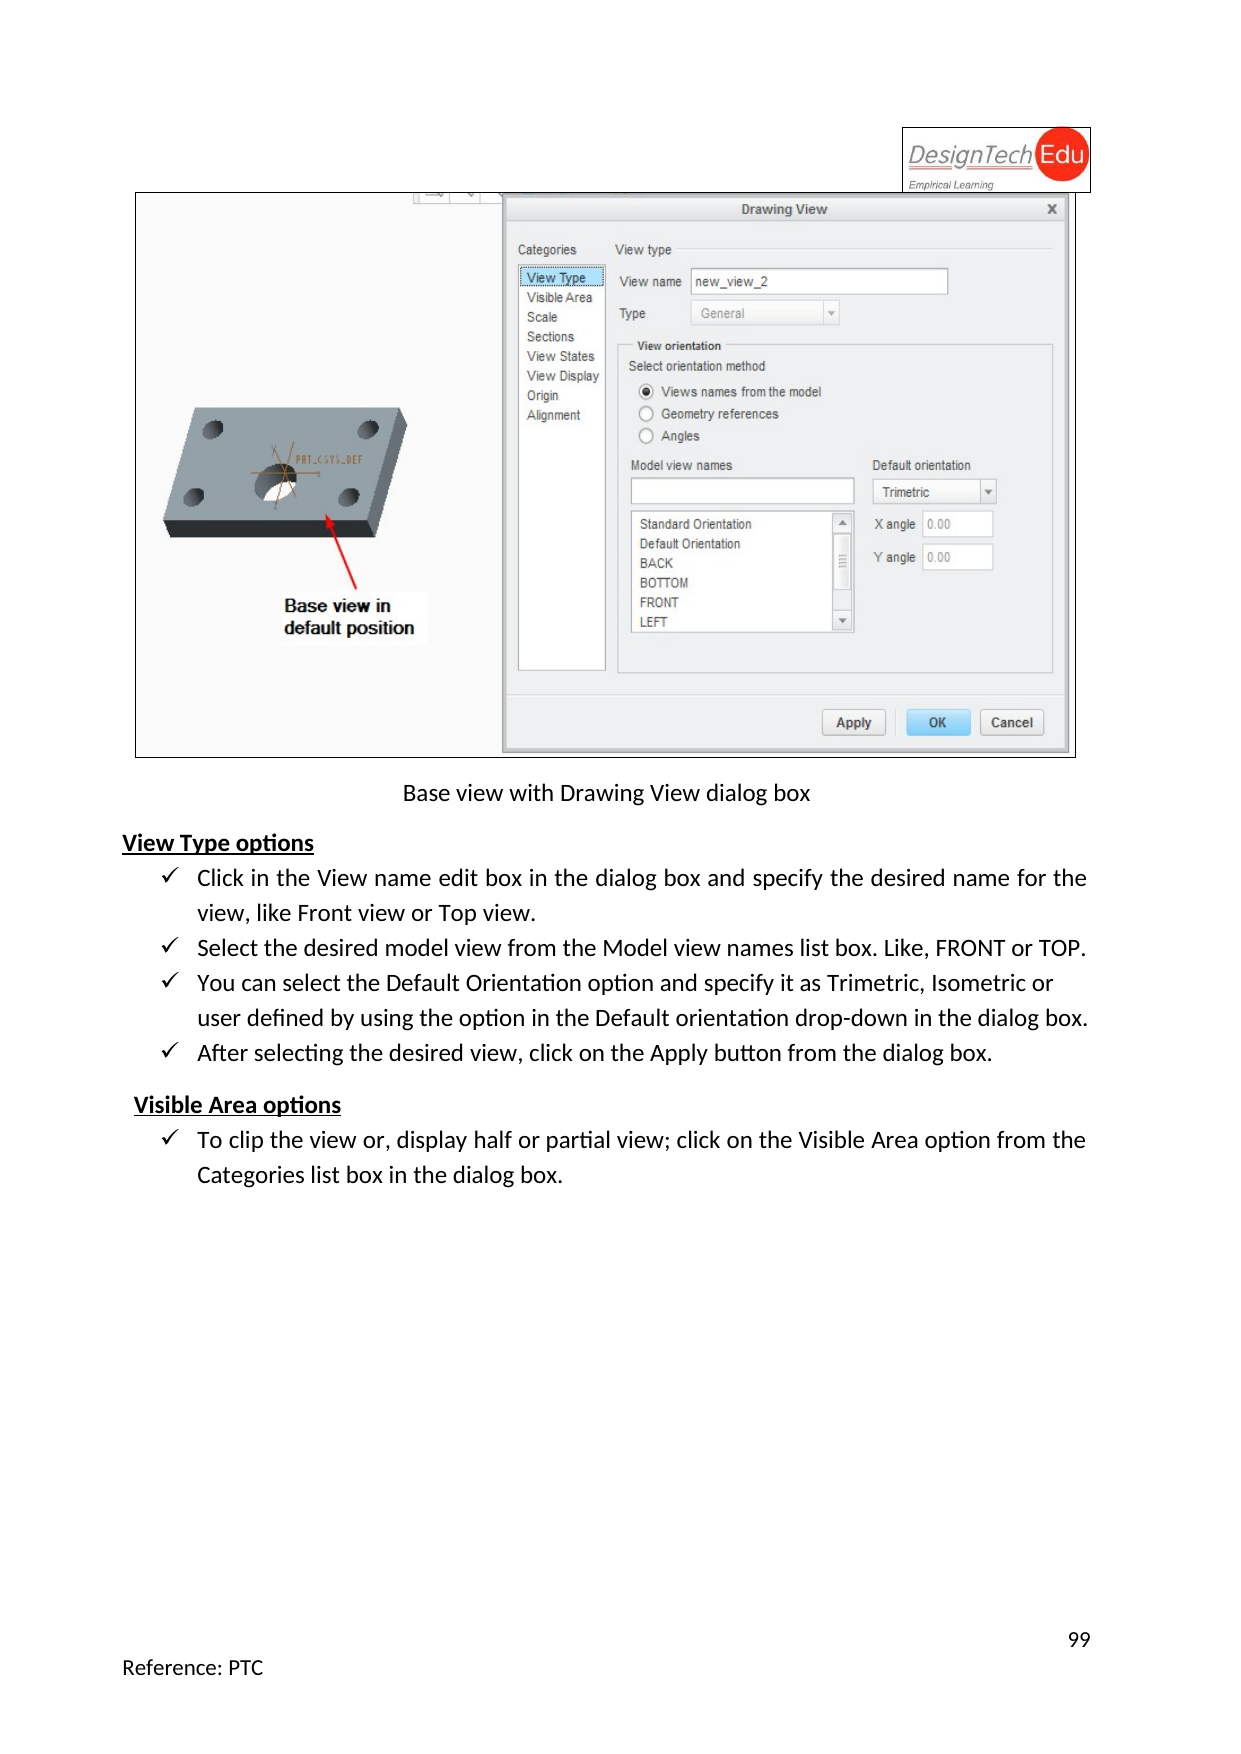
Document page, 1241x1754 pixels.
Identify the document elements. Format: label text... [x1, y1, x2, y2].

text Base view with Drawing View dialog box [197, 777, 1016, 807]
picture [136, 193, 1075, 757]
subtitle View Type options [122, 827, 1167, 857]
picture [903, 128, 1090, 192]
list To clip the view or, display half or partial view; click on the Visible Area option from the Categories list box in the dialog box. [159, 1124, 1090, 1189]
list You can select the Default Orientation option and specify it as Trimetric, Isometric or user defined by using the option in the Default orientation drop-down in the dialog box. [159, 967, 1091, 1032]
subtitle Visible Area options [133, 1089, 1167, 1119]
list Click in the View name edit box in the dialog box and specify the desired name for the view, like Front view or Top view. [159, 862, 1091, 927]
list Select the desired model view from the Model view names list box. Like, FRONT or TOP. [159, 932, 1167, 962]
list After selecting the desired view, click on the Apply button from the dialog box. [159, 1037, 1167, 1067]
